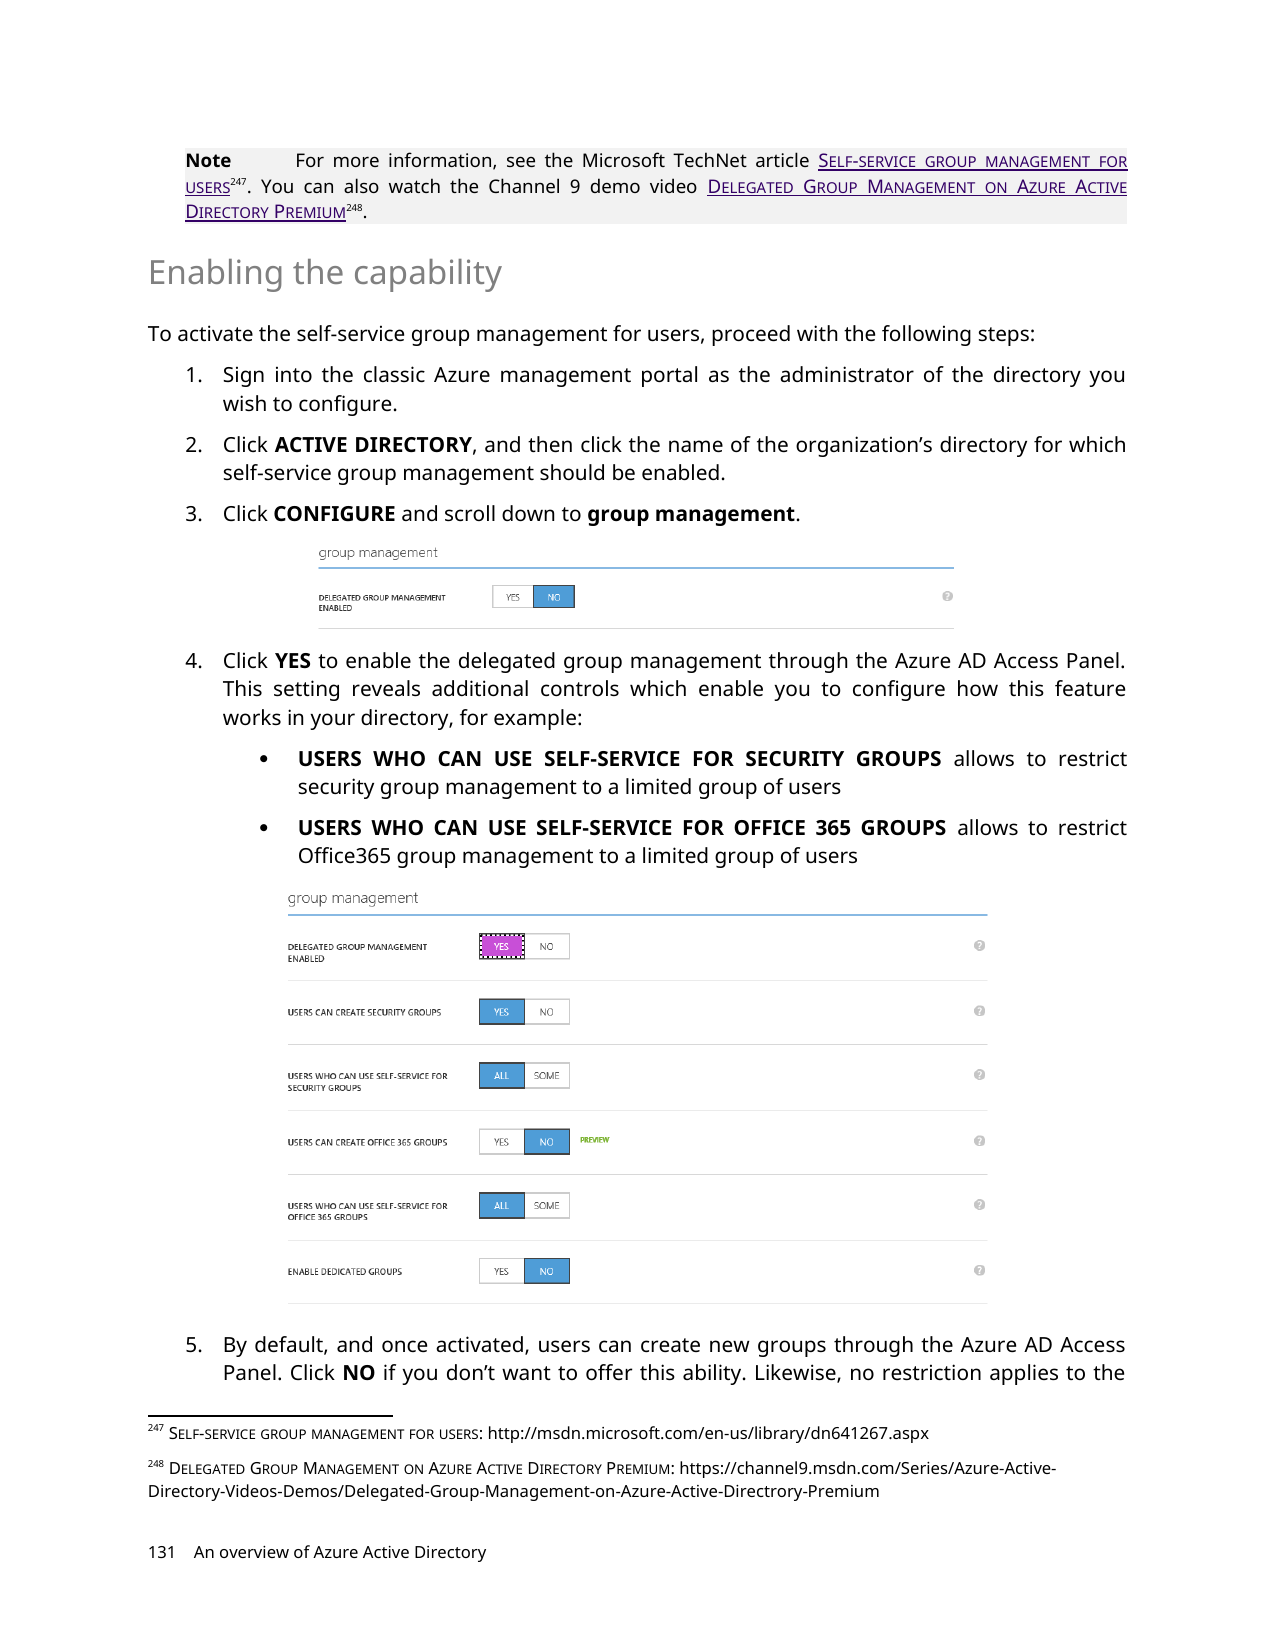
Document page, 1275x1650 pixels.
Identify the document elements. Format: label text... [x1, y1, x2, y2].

list Users who can use self-service for security groups allows to restrict security group management to a limited group of users [260, 744, 1127, 801]
list Click ACTIVE DIRECTORY, and then click the name of the organization’s directory for which self-service group management should be enabled. [185, 430, 1127, 487]
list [185, 1330, 1127, 1387]
list Click YES to enable the delegated group management through the Azure AD Access Panel. This setting reveals additional controls which enable you to configure how this feature works in your directory, for example: [185, 646, 1127, 731]
picture [277, 882, 998, 1318]
text Note For more information, see the Microsoft TechNet article Self-service group management for users. You can also watch the Channel 9 demo video Delegated Group Management on Azure Active Directory Premium. [185, 148, 1127, 224]
subtitle Enabling the capability [148, 249, 1127, 294]
list Click CONFIGURE and scroll down to group management. [185, 499, 1127, 528]
list Users who can use self-service for Office 365 groups allows to restrict Office365 group management to a limited group of users [260, 813, 1127, 870]
text To activate the self-service group management for users, proceed with the following steps: [148, 319, 1127, 348]
list Sign into the classic Azure management portal as the administrator of the directory you wish to configure. [185, 361, 1127, 417]
picture [311, 540, 964, 634]
